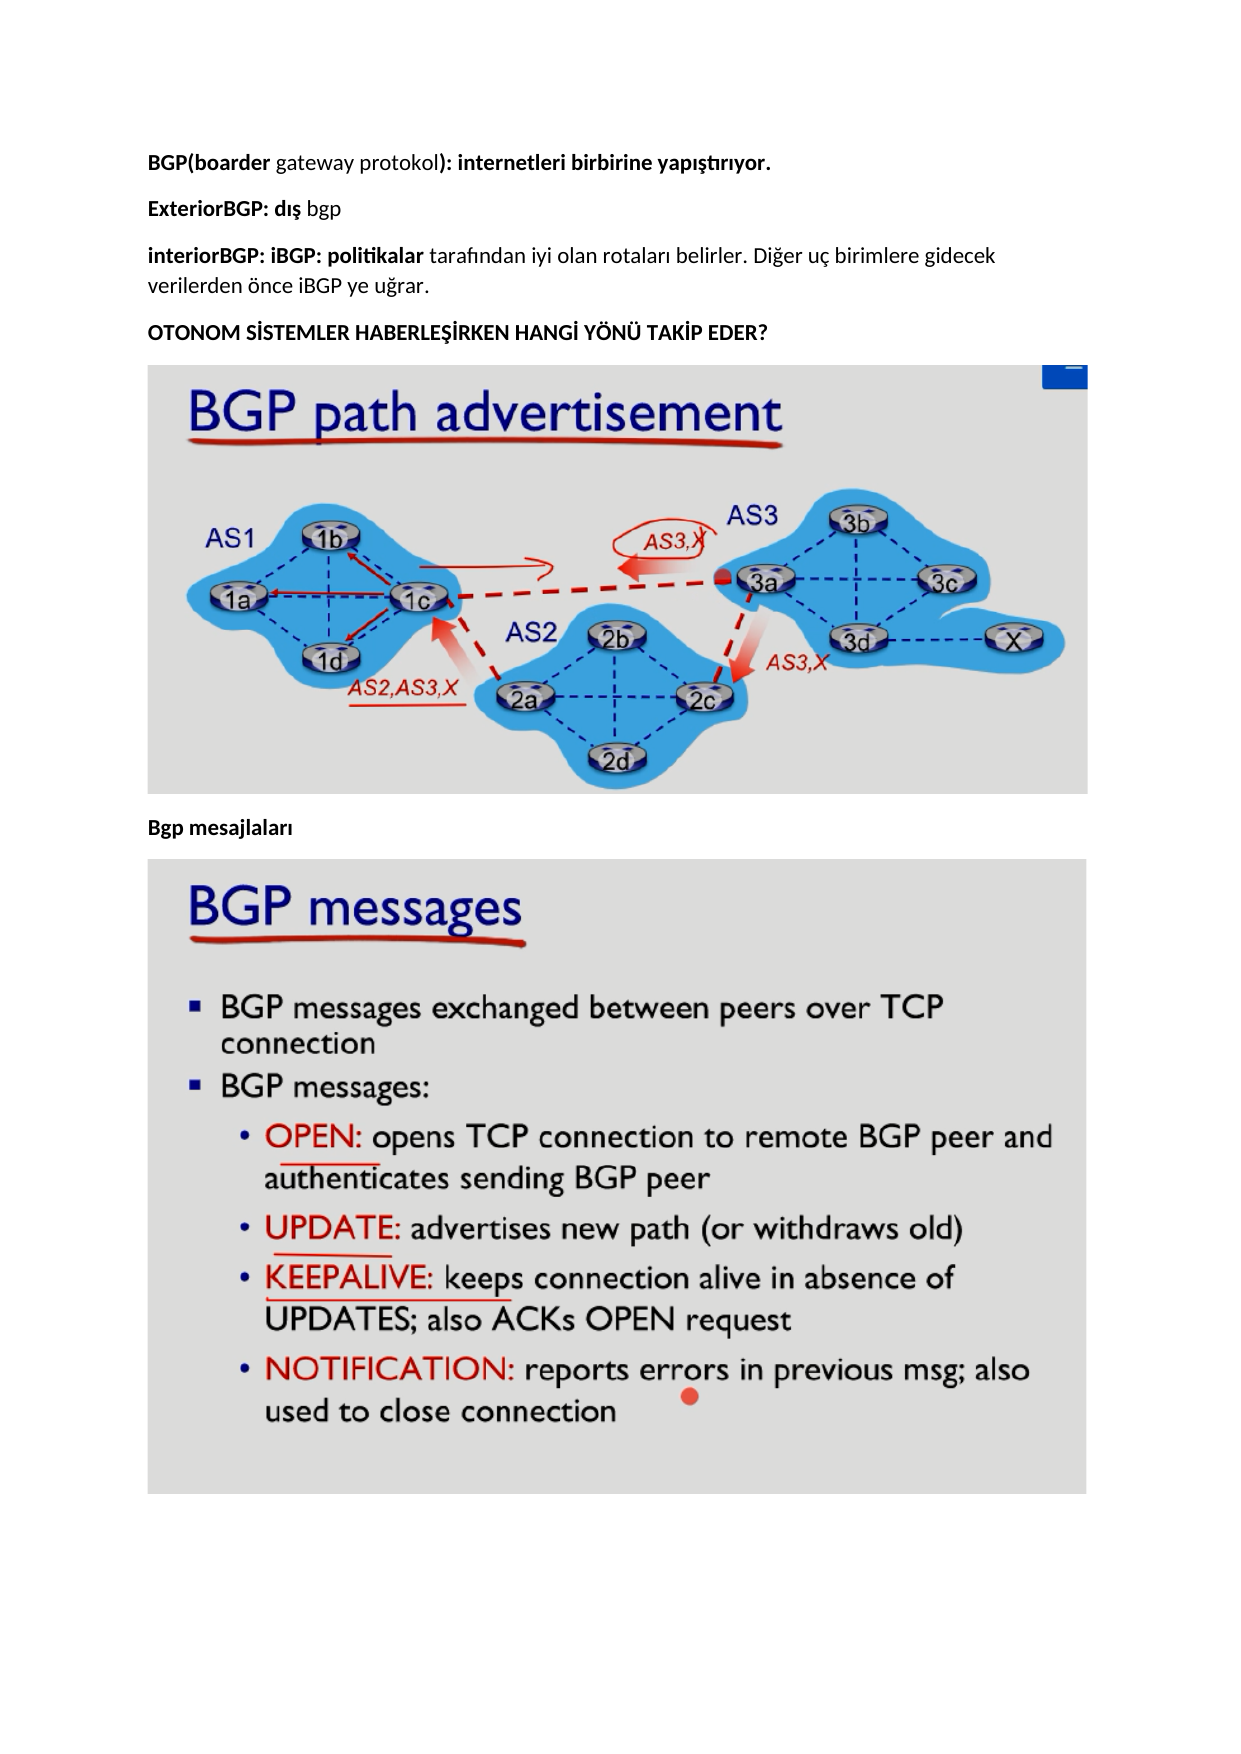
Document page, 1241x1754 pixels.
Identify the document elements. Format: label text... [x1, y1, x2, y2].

text Bgp mesajlaları [148, 813, 1093, 841]
picture [147, 365, 1088, 794]
text interiorBGP: iBGP: politikalar tarafından iyi olan rotaları belirler. Diğer uç birimlere gidecek verilerden önce iBGP ye uğrar. [148, 241, 1093, 299]
text OTONOM SİSTEMLER HABERLEŞİRKEN HANGİ YÖNÜ TAKİP EDER? [148, 318, 1093, 346]
picture [147, 859, 1087, 1494]
text BGP(boarder gateway protokol): internetleri birbirine yapıştırıyor. [148, 148, 1093, 176]
text ExteriorBGP: dış bgp [148, 194, 1093, 222]
